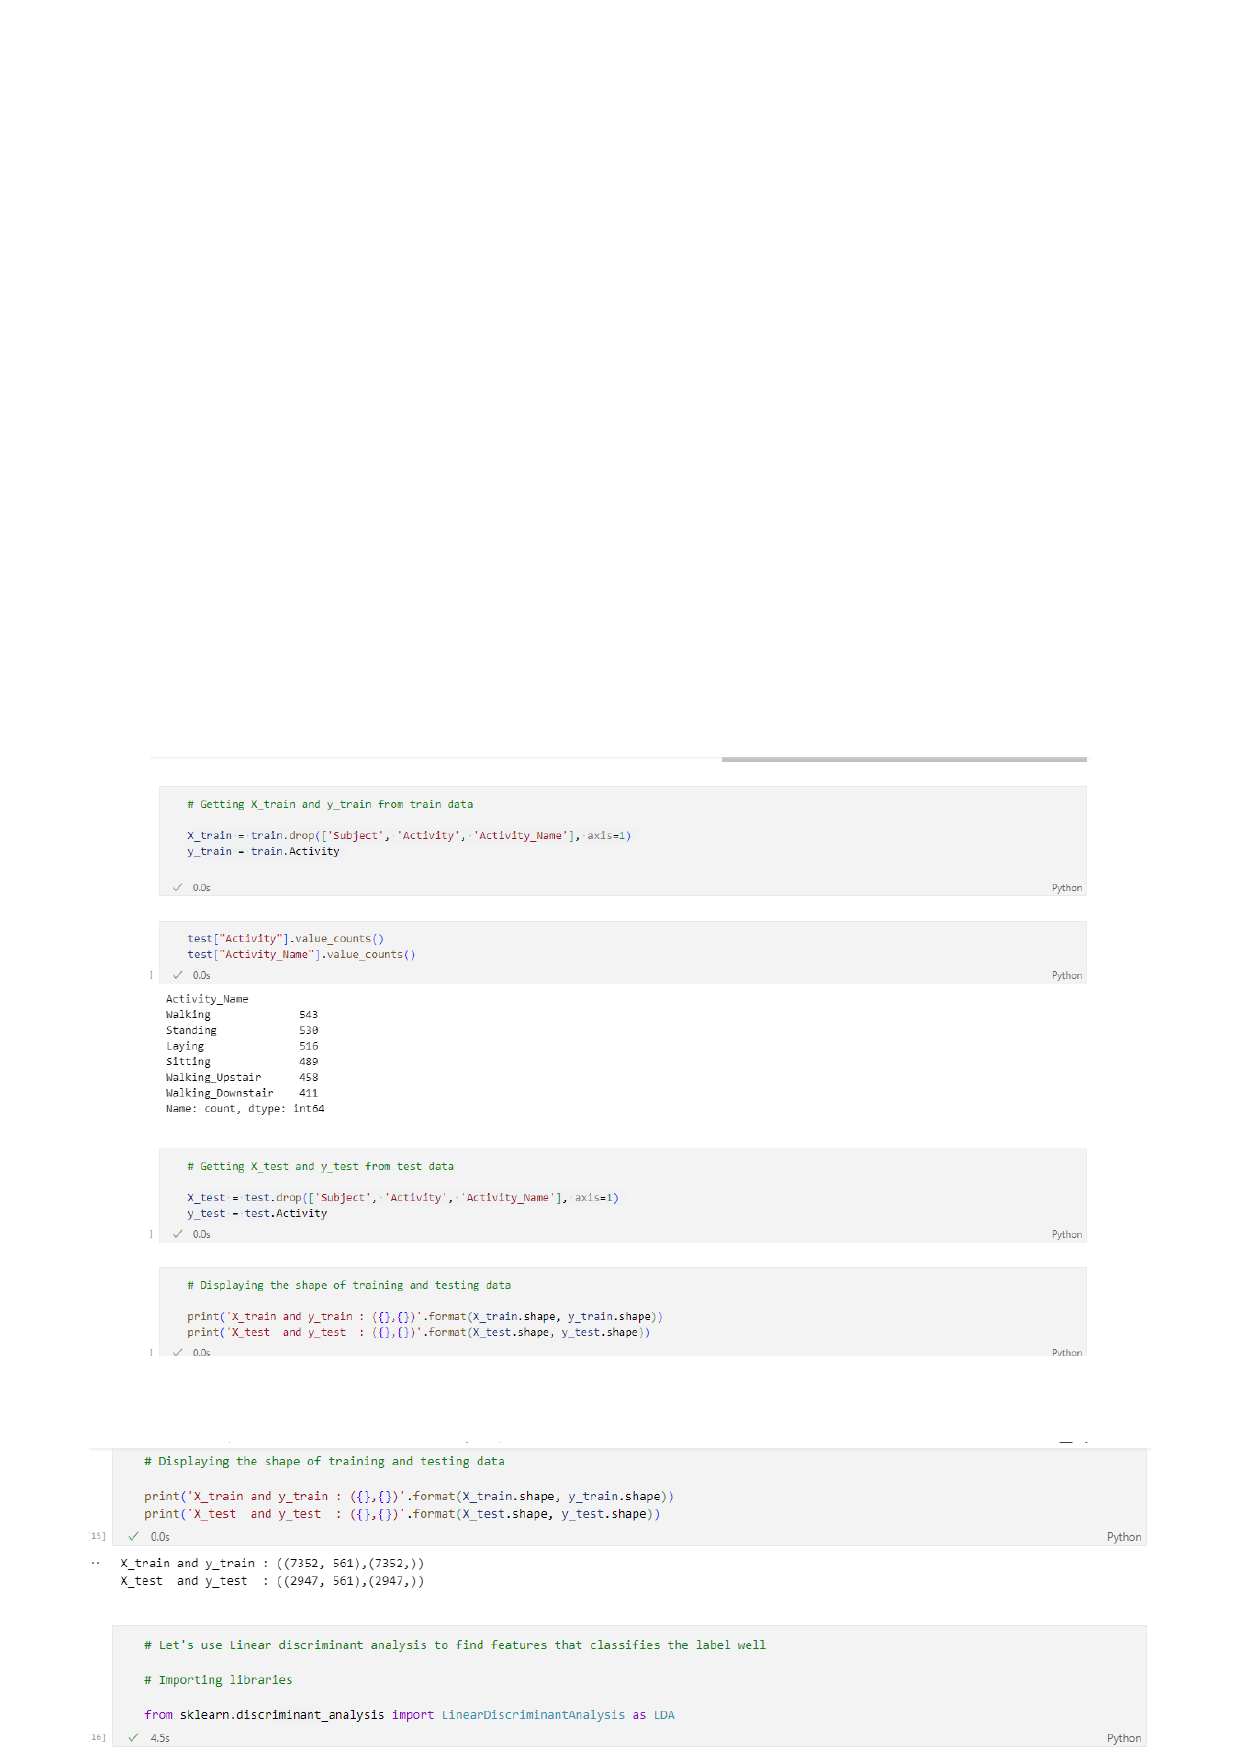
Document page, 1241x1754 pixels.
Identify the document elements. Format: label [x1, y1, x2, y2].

picture [88, 1442, 1152, 1754]
picture [150, 753, 1091, 1356]
